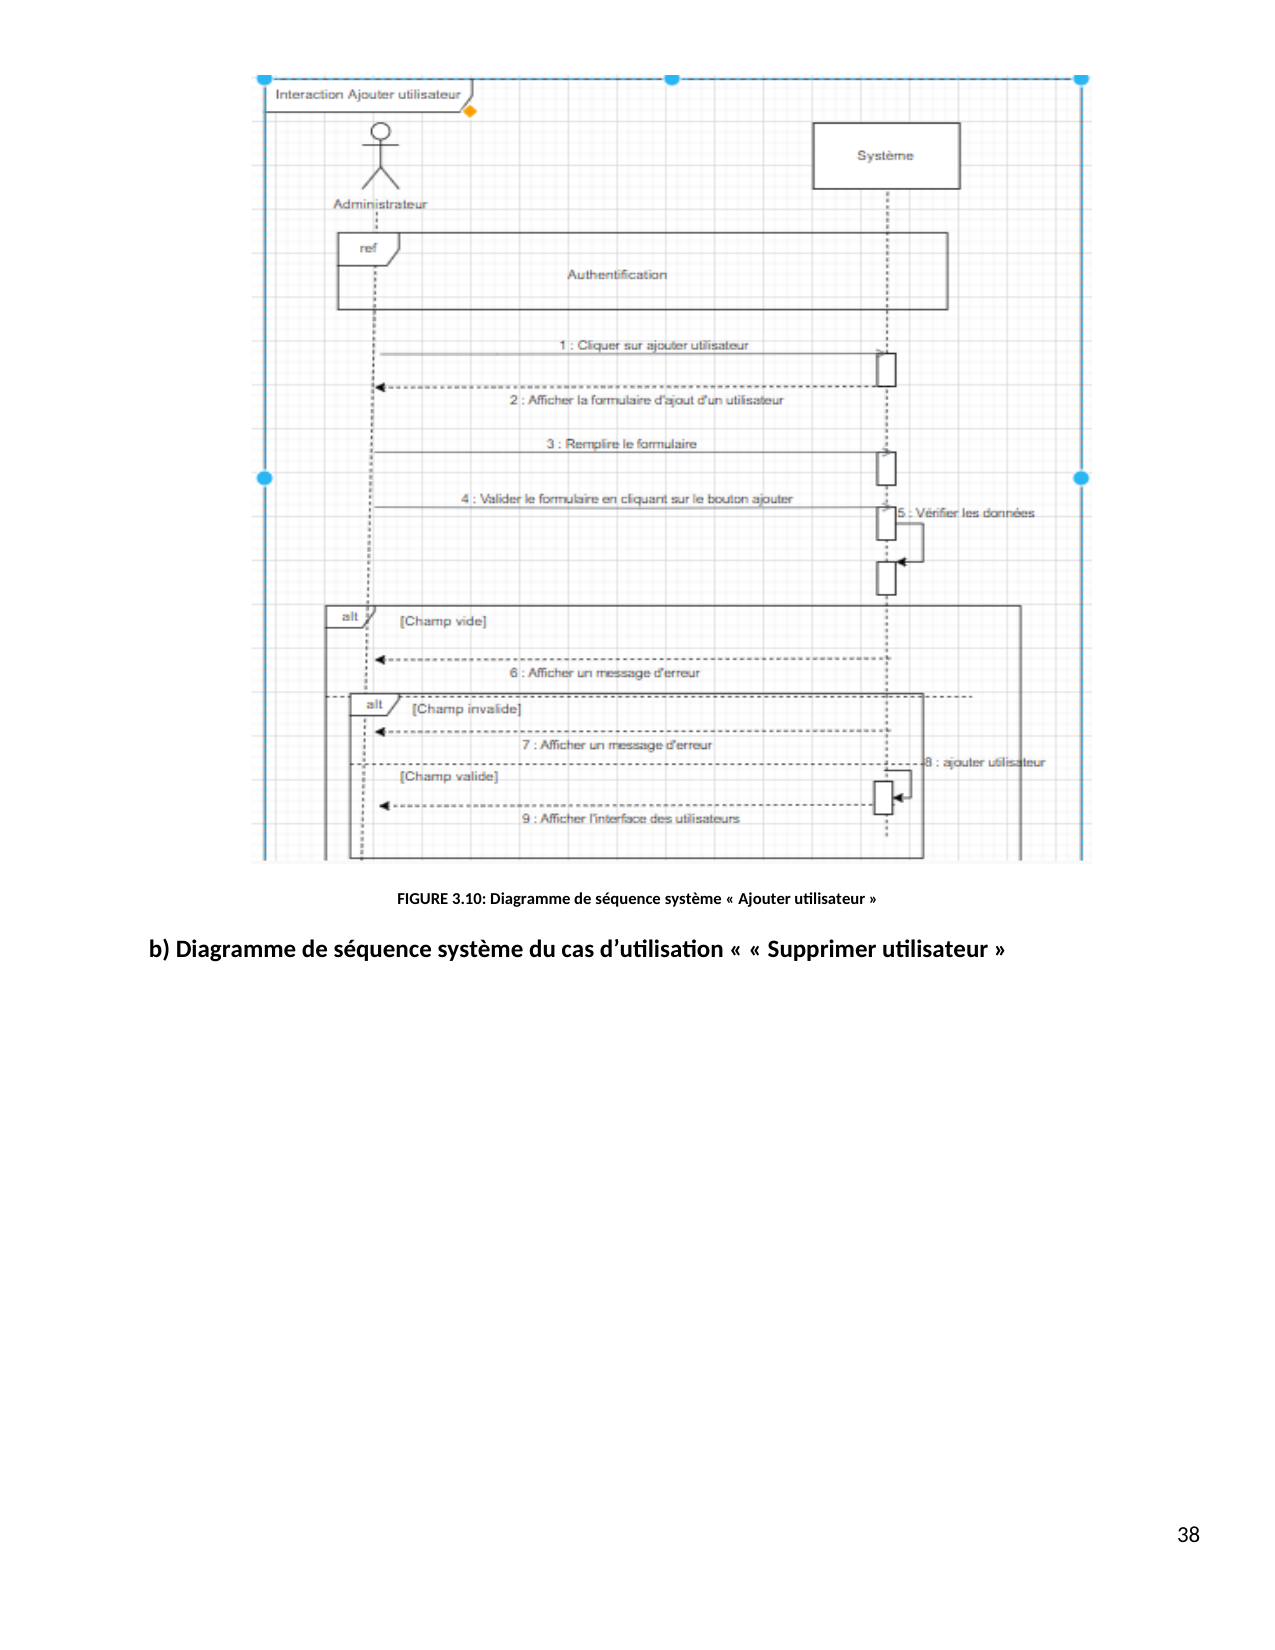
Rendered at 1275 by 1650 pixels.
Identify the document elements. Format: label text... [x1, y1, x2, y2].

text FIGURE 3.10: Diagramme de séquence système « Ajouter utilisateur » [75, 888, 1200, 909]
text b) Diagramme de séquence système du cas d’utilisation « « Supprimer utilisateur » [75, 933, 1200, 963]
picture [251, 75, 1092, 864]
